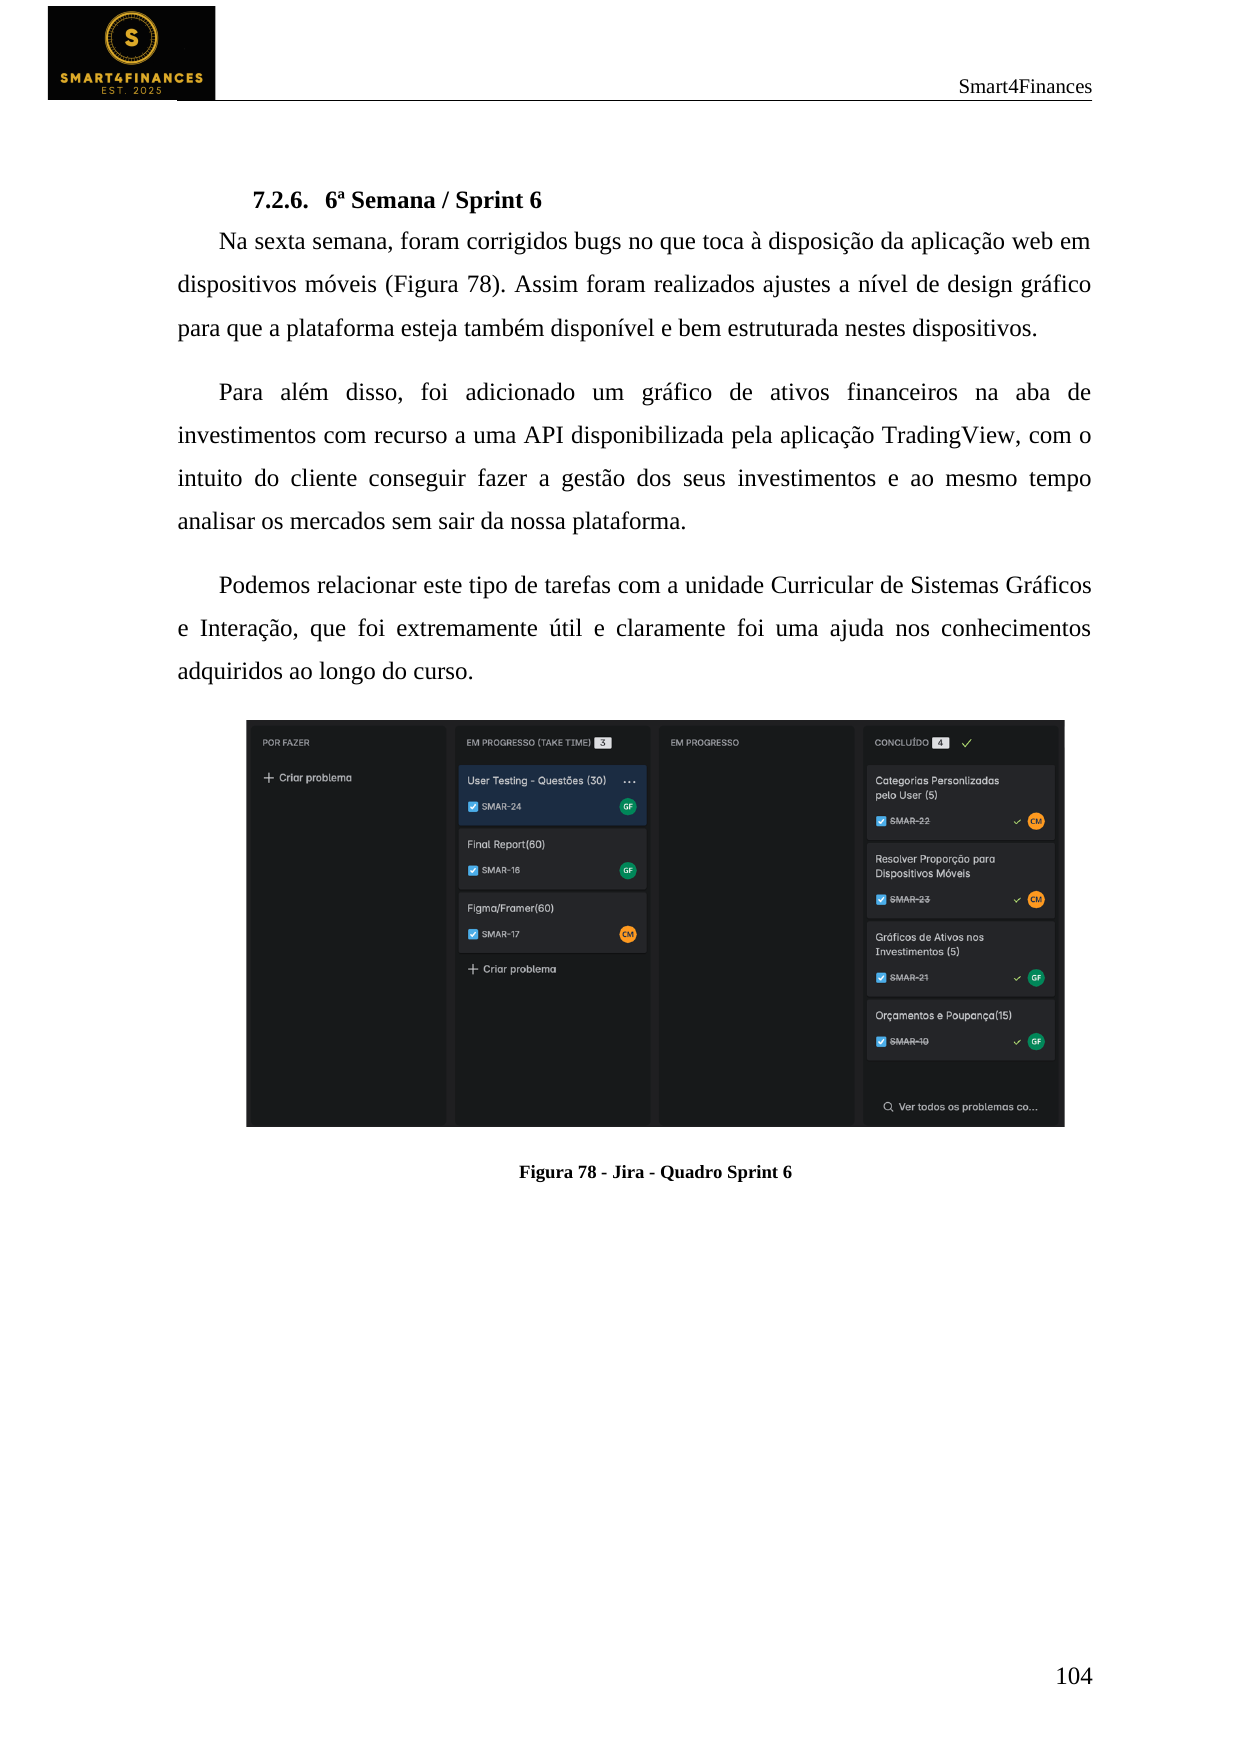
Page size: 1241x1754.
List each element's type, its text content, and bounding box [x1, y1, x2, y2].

text Podemos relacionar este tipo de tarefas com a unidade Curricular de Sistemas Gráficos e Interação, que foi extremamente útil e claramente foi uma ajuda nos conhecimentos adquiridos ao longo do curso. [177, 570, 1092, 685]
picture [246, 720, 1065, 1127]
picture [47, 6, 216, 100]
text Para além disso, foi adicionado um gráfico de ativos financeiros na aba de investimentos com recurso a uma API disponibilizada pela aplicação TradingView, com o intuito do cliente conseguir fazer a gestão dos seus investimentos e ao mesmo tempo analisar os mercados sem sair da nossa plataforma. [177, 377, 1092, 535]
text Na sexta semana, foram corrigidos bugs no que toca à disposição da aplicação web em dispositivos móveis (Figura 78). Assim foram realizados ajustes a nível de design gráfico para que a plataforma esteja também disponível e bem estruturada nestes dispositivos. [177, 226, 1092, 341]
subtitle 6ª Semana / Sprint 6 [252, 185, 1092, 214]
